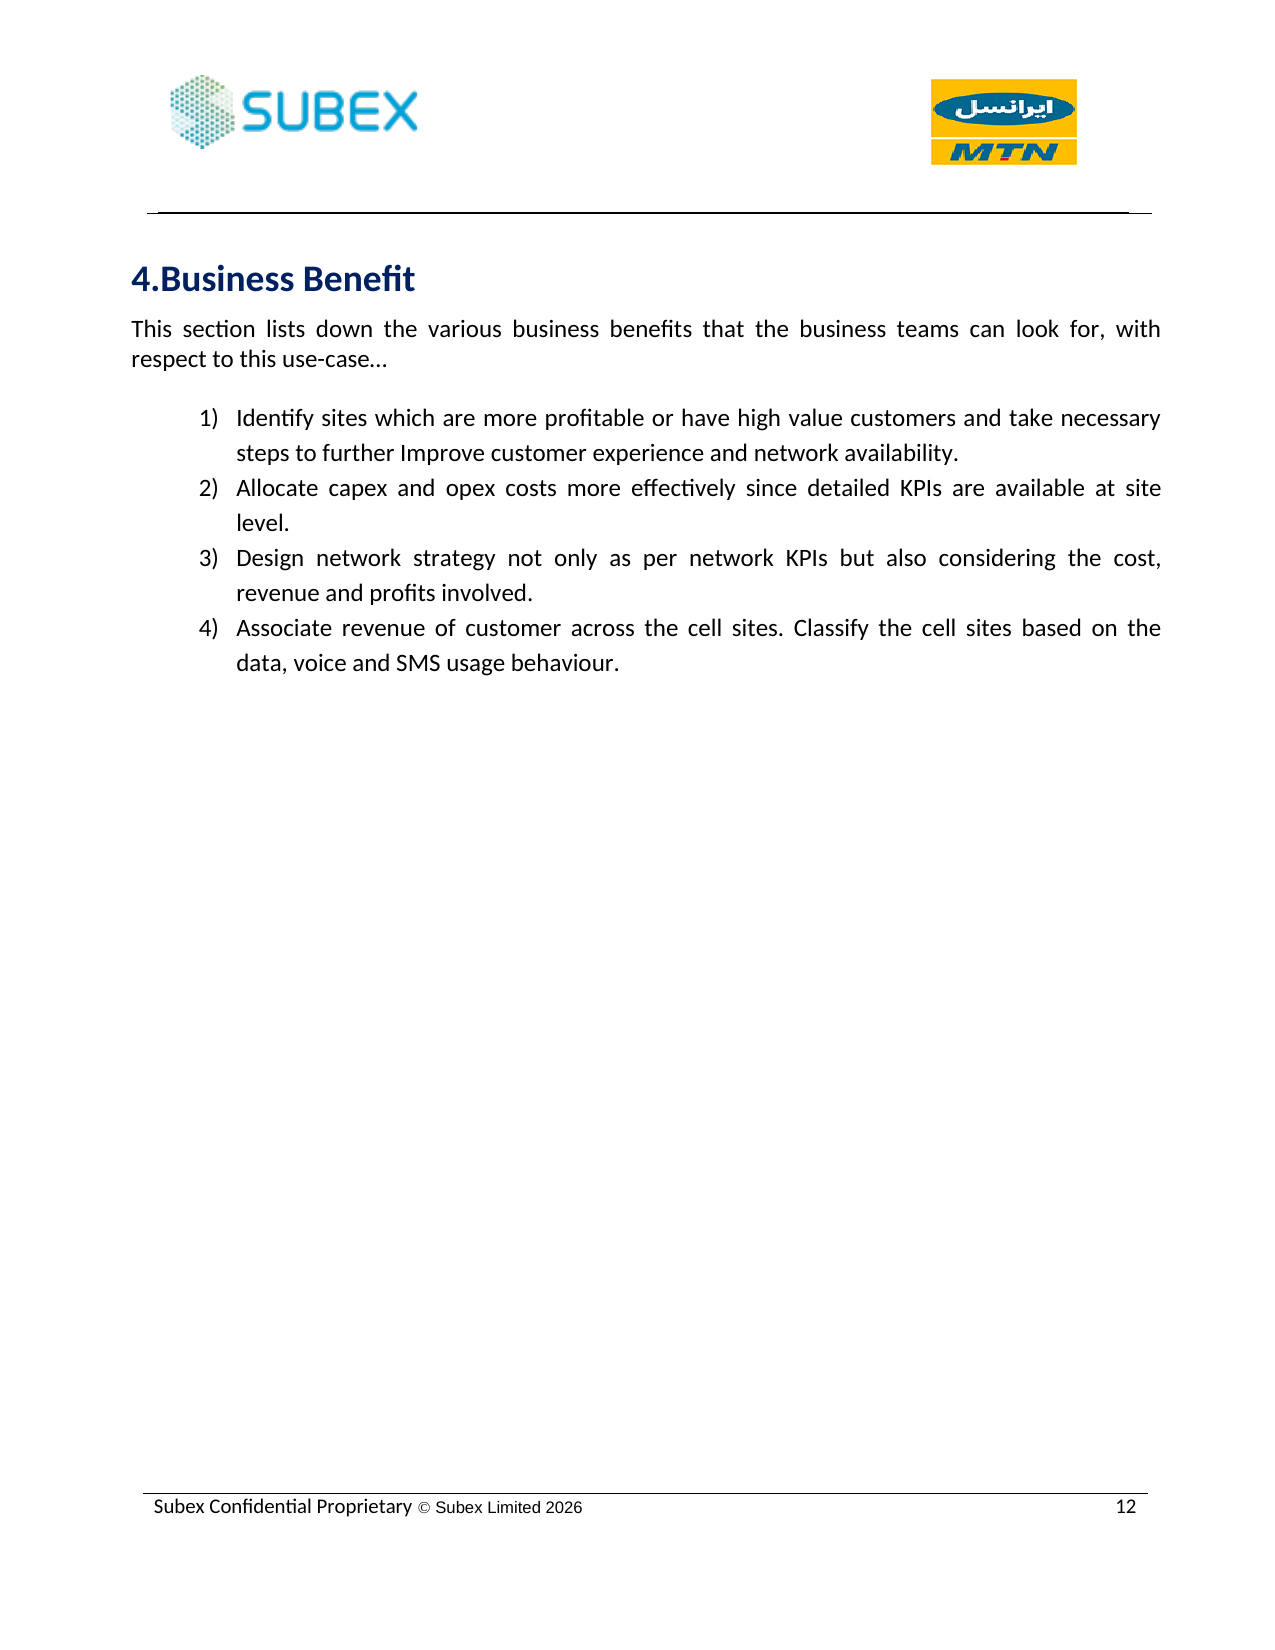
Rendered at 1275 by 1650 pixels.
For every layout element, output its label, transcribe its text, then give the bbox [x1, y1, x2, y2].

picture [923, 75, 1086, 169]
list Design network strategy not only as per network KPIs but also considering the cost, revenue and profits involved. [198, 542, 1162, 607]
list Identify sites which are more profitable or have high value customers and take necessary steps to further Improve customer experience and network availability. [198, 402, 1162, 467]
list Associate revenue of customer across the cell sites. Classify the cell sites based on the data, voice and SMS usage behaviour. [198, 612, 1162, 677]
text This section lists down the various business benefits that the business teams can look for, with respect to this use-case… [131, 313, 1162, 374]
subtitle 4.Business Benefit [131, 254, 1162, 300]
list Allocate capex and opex costs more effectively since detailed KPIs are available at site level. [198, 472, 1162, 537]
picture [169, 75, 421, 149]
